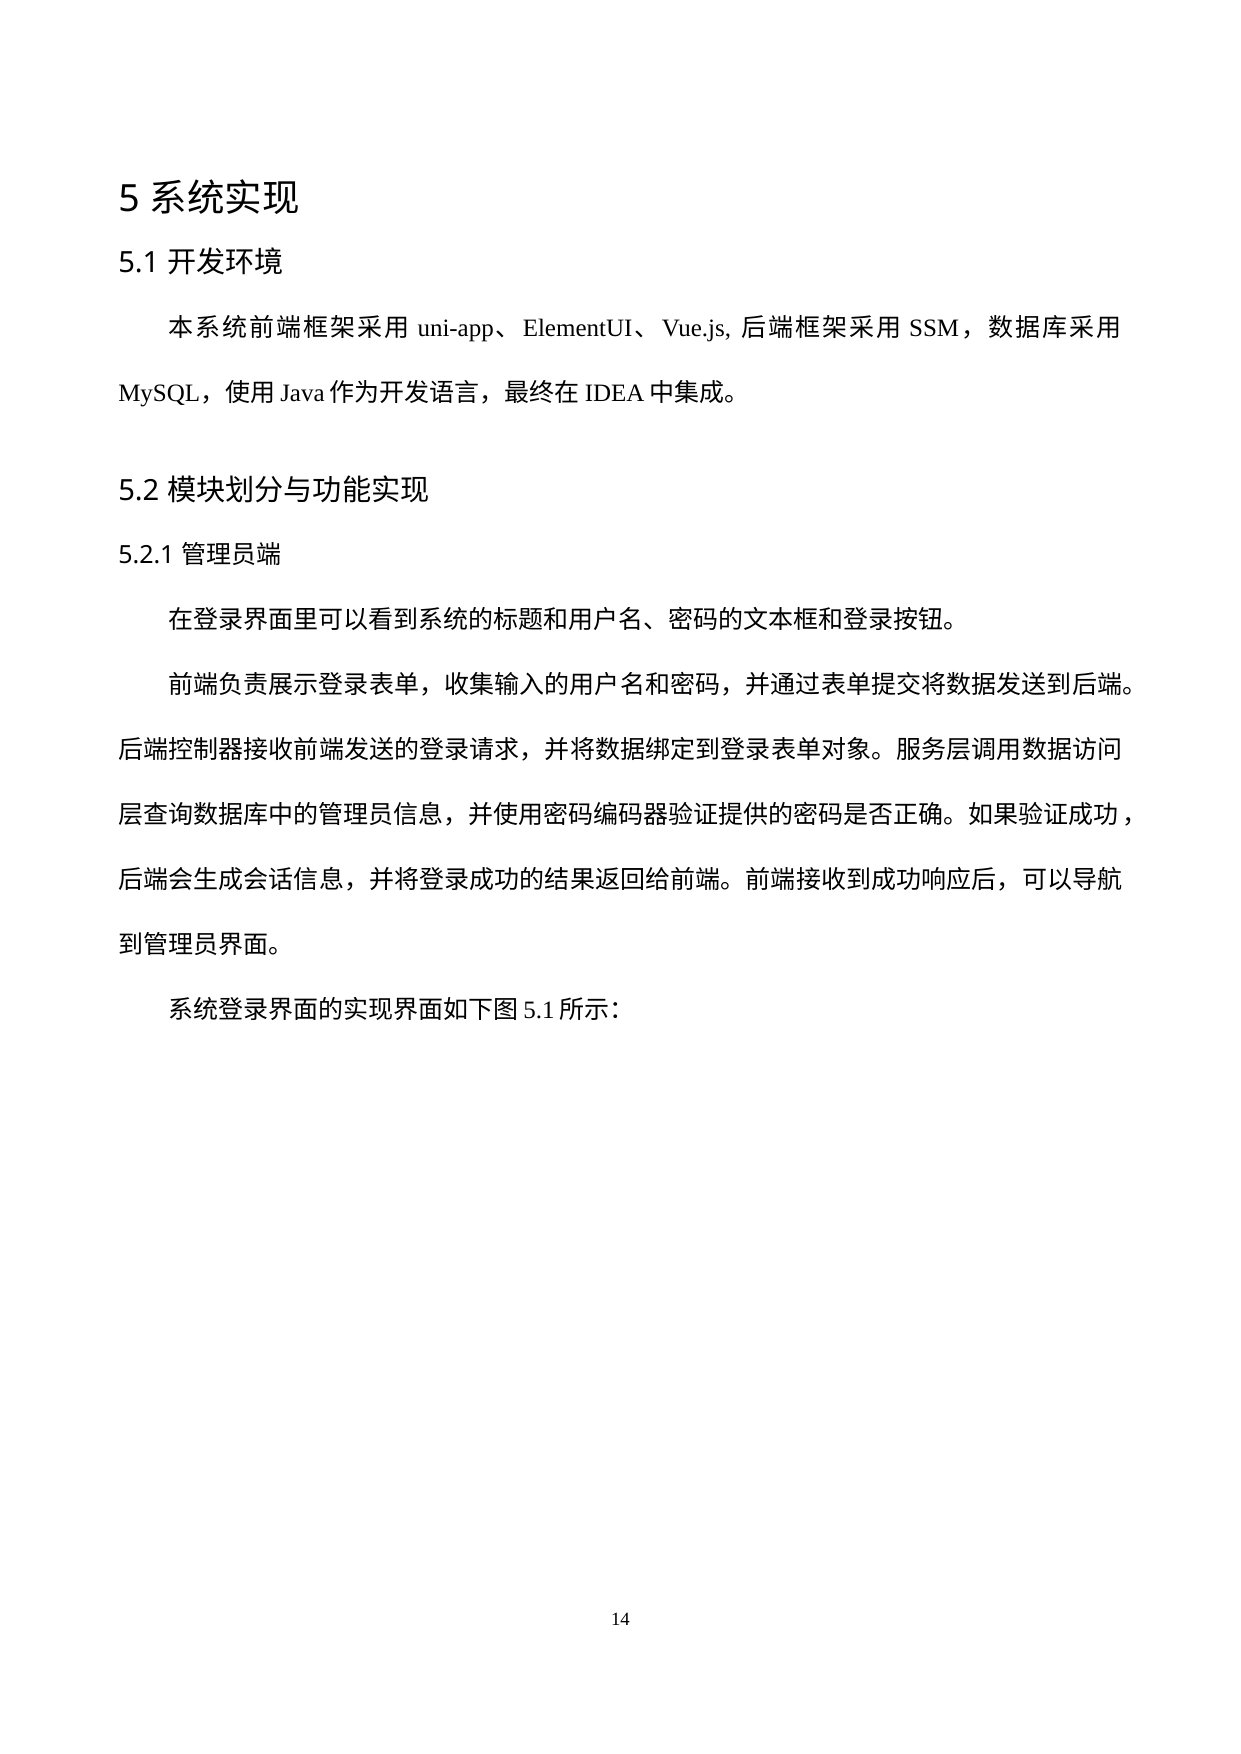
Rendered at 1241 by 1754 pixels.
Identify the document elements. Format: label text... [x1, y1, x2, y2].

text 5.2.1 管理员端 [118, 520, 1122, 585]
text 在登录界面里可以看到系统的标题和用户名、密码的文本框和登录按钮。 [118, 585, 1122, 650]
text 5.2 模块划分与功能实现 [118, 455, 1122, 520]
text 本系统前端框架采用uni-app、ElementUI、Vue.js, 后端框架采用SSM，数据库采用MySQL，使用Java作为开发语言，最终在IDEA中集成。 [118, 293, 1122, 423]
text 5 系统实现 [118, 163, 1122, 228]
text 系统登录界面的实现界面如下图5.1所示： [118, 975, 1122, 1040]
text 5.1 开发环境 [118, 228, 1122, 293]
text 前端负责展示登录表单，收集输入的用户名和密码，并通过表单提交将数据发送到后端。后端控制器接收前端发送的登录请求，并将数据绑定到登录表单对象。服务层调用数据访问层查询数据库中的管理员信息，并使用密码编码器验证提供的密码是否正确。如果验证成功，后端会生成会话信息，并将登录成功的结果返回给前端。前端接收到成功响应后，可以导航到管理员界面。 [118, 650, 1122, 975]
